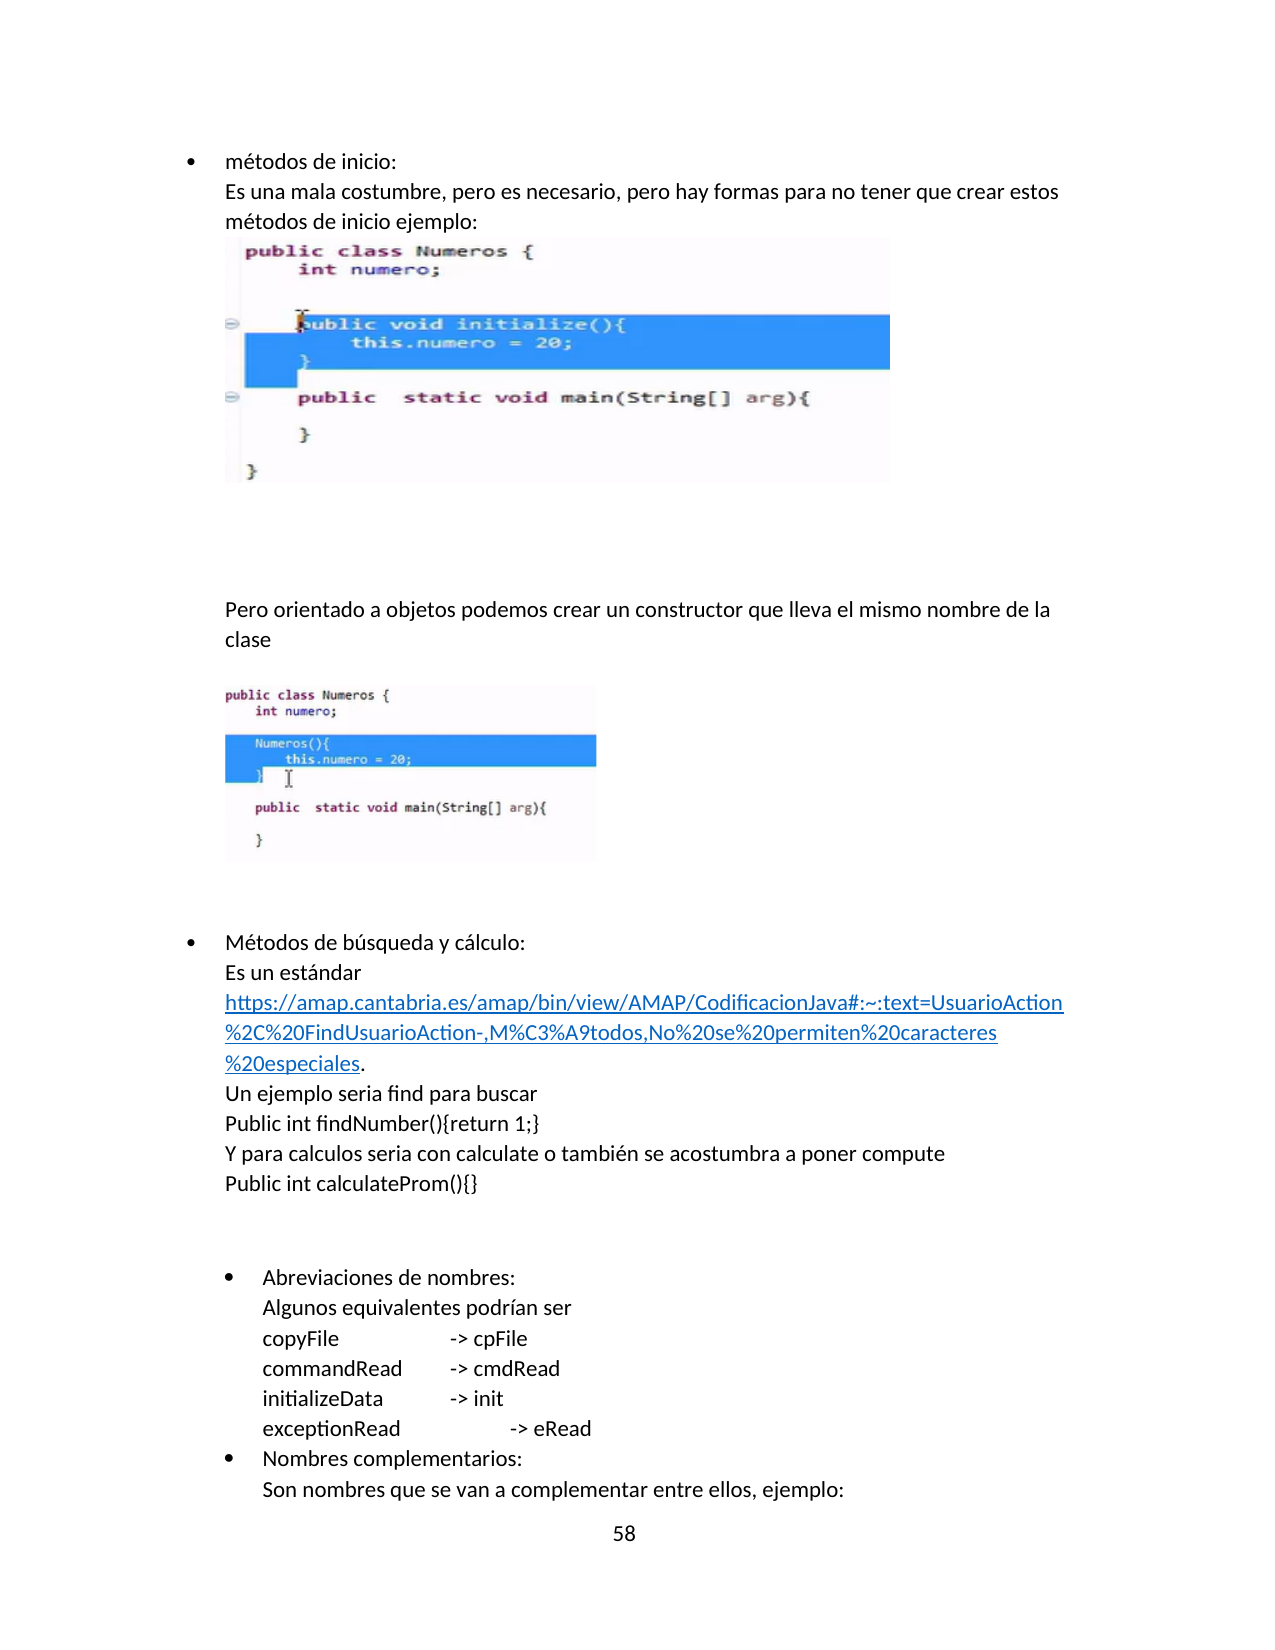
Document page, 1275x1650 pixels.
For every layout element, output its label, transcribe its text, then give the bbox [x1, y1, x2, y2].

list métodos de inicio: [187, 147, 1098, 175]
picture [225, 685, 597, 862]
list Public int findNumber(){return 1;} [225, 1109, 1098, 1137]
list Métodos de búsqueda y cálculo: [187, 928, 1098, 956]
list https://amap.cantabria.es/amap/bin/view/AMAP/CodificacionJava#:~:text=UsuarioAction%2C%20FindUsuarioAction-,M%C3%A9todos,No%20se%20permiten%20caracteres%20especiales. [225, 988, 1098, 1077]
list Algunos equivalentes podrían ser [262, 1293, 1098, 1321]
list Es un estándar [225, 958, 1098, 986]
list commandRead -> cmdRead [262, 1354, 1098, 1382]
list Pero orientado a objetos podemos crear un constructor que lleva el mismo nombre de la clase [225, 595, 1098, 653]
list copyFile -> cpFile [262, 1324, 1098, 1352]
list exceptionRead -> eRead [262, 1414, 1098, 1442]
list Es una mala costumbre, pero es necesario, pero hay formas para no tener que crear estos métodos de inicio ejemplo: [225, 177, 1098, 235]
list Abreviaciones de nombres: [225, 1263, 1098, 1291]
list initializeData -> init [262, 1384, 1098, 1412]
list Son nombres que se van a complementar entre ellos, ejemplo: [262, 1475, 1098, 1503]
list Public int calculateProm(){} [225, 1169, 1098, 1197]
picture [225, 237, 890, 483]
list Un ejemplo seria find para buscar [225, 1079, 1098, 1107]
list Y para calculos seria con calculate o también se acostumbra a poner compute [225, 1139, 1098, 1167]
list Nombres complementarios: [225, 1444, 1098, 1472]
